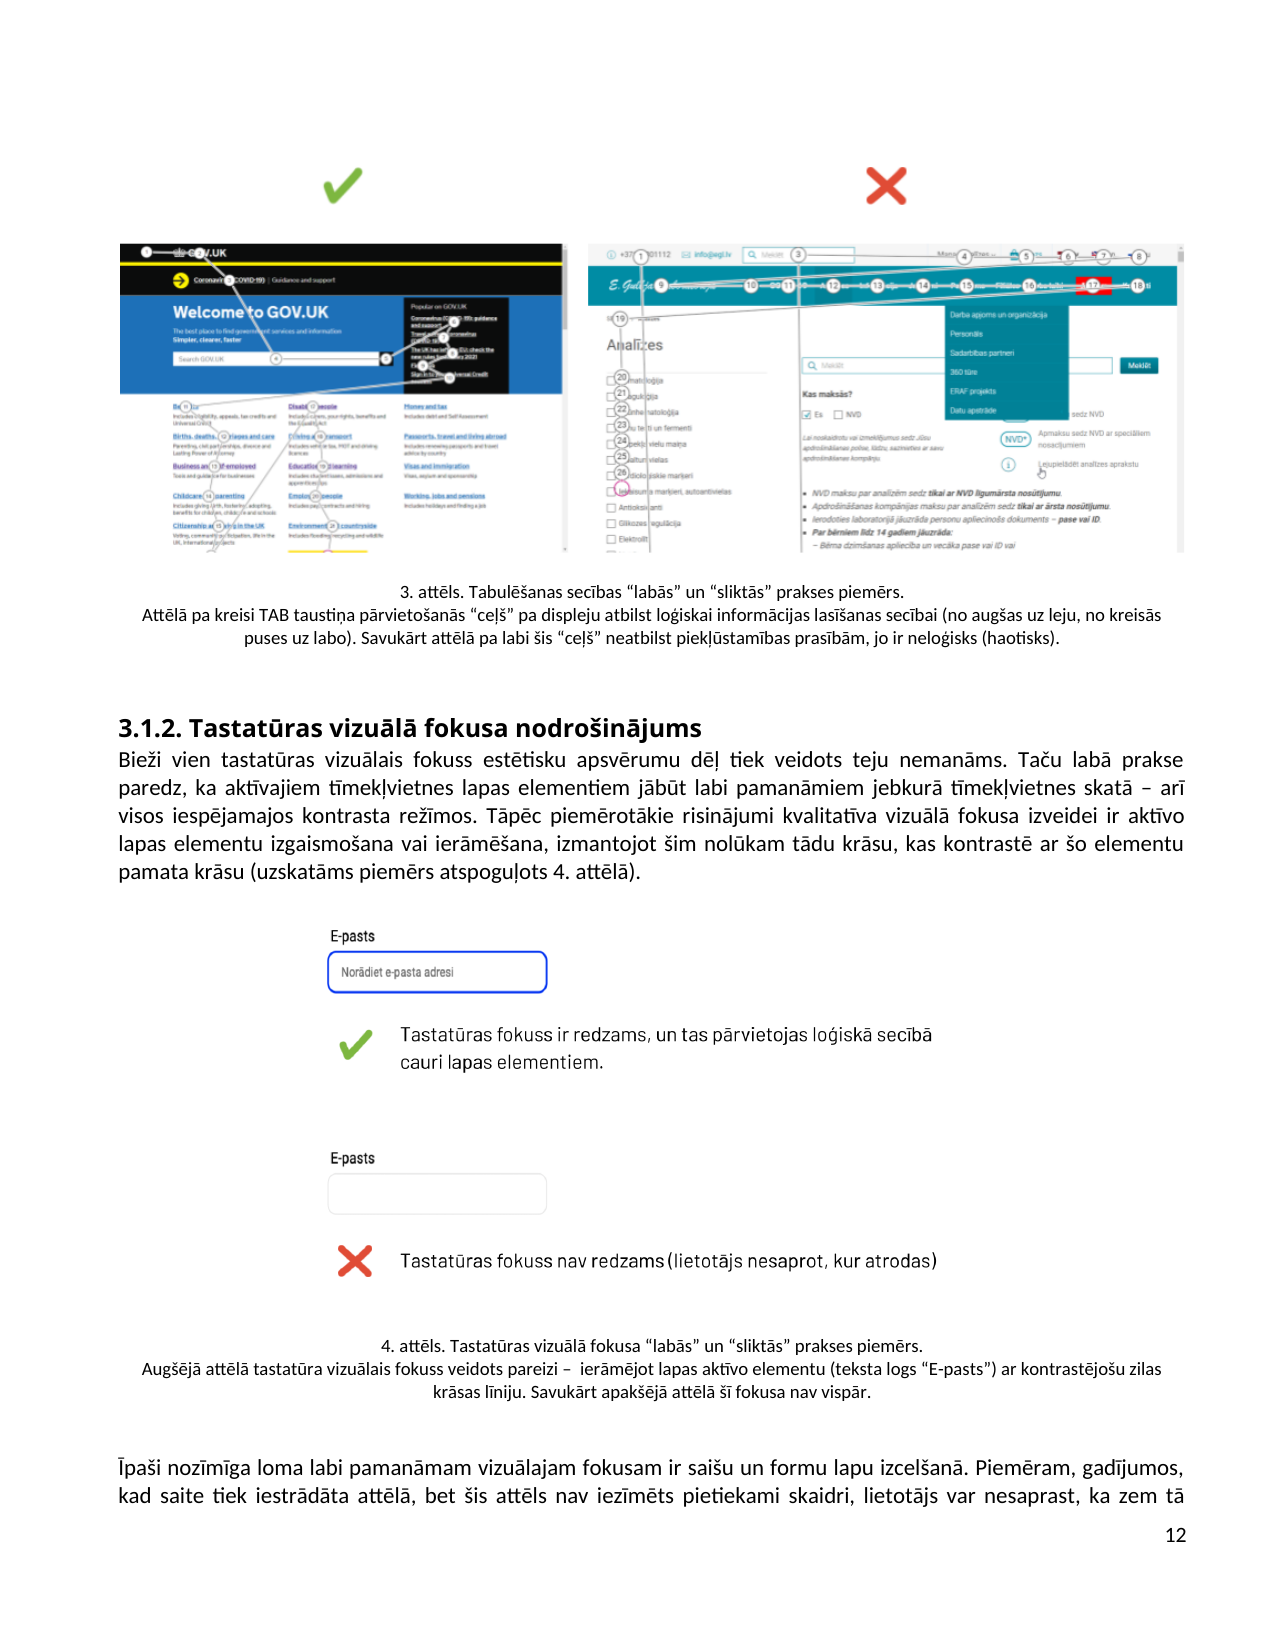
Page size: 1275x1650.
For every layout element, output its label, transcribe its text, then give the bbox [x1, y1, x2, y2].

text Augšējā attēlā tastatūra vizuālais fokuss veidots pareizi – ierāmējot lapas aktīvo elementu (teksta logs “E-pasts”) ar kontrastējošu zilas krāsas līniju. Savukārt apakšējā attēlā šī fokusa nav vispār. [118, 1358, 1186, 1403]
text Bieži vien tastatūras vizuālais fokuss estētisku apsvērumu dēļ tiek veidots teju nemanāms. Taču labā prakse paredz, ka aktīvajiem tīmekļvietnes lapas elementiem jābūt labi pamanāmiem jebkurā tīmekļvietnes skatā – arī visos iespējamajos kontrasta režīmos. Tāpēc piemērotākie risinājumi kvalitatīva vizuālā fokusa izveidei ir aktīvo lapas elementu izgaismošana vai ierāmēšana, izmantojot šim nolūkam tādu krāsu, kas kontrastē ar šo elementu pamata krāsu (uzskatāms piemērs atspoguļots 4. attēlā). [118, 745, 1186, 885]
text 3. attēls. Tabulēšanas secības “labās” un “sliktās” prakses piemērs. [118, 581, 1186, 603]
text 4. attēls. Tastatūras vizuālā fokusa “labās” un “sliktās” prakses piemērs. [118, 1335, 1186, 1358]
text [118, 1453, 1186, 1509]
subtitle 3.1.2. Tastatūras vizuālā fokusa nodrošinājums [118, 711, 1186, 745]
picture [120, 118, 1185, 581]
text Attēlā pa kreisi TAB taustiņa pārvietošanās “ceļš” pa displeju atbilst loģiskai informācijas lasīšanas secībai (no augšas uz leju, no kreisās puses uz labo). Savukārt attēlā pa labi šis “ceļš” neatbilst piekļūstamības prasībām, jo ir neloģisks (haotisks). [118, 603, 1186, 649]
picture [299, 885, 1005, 1335]
